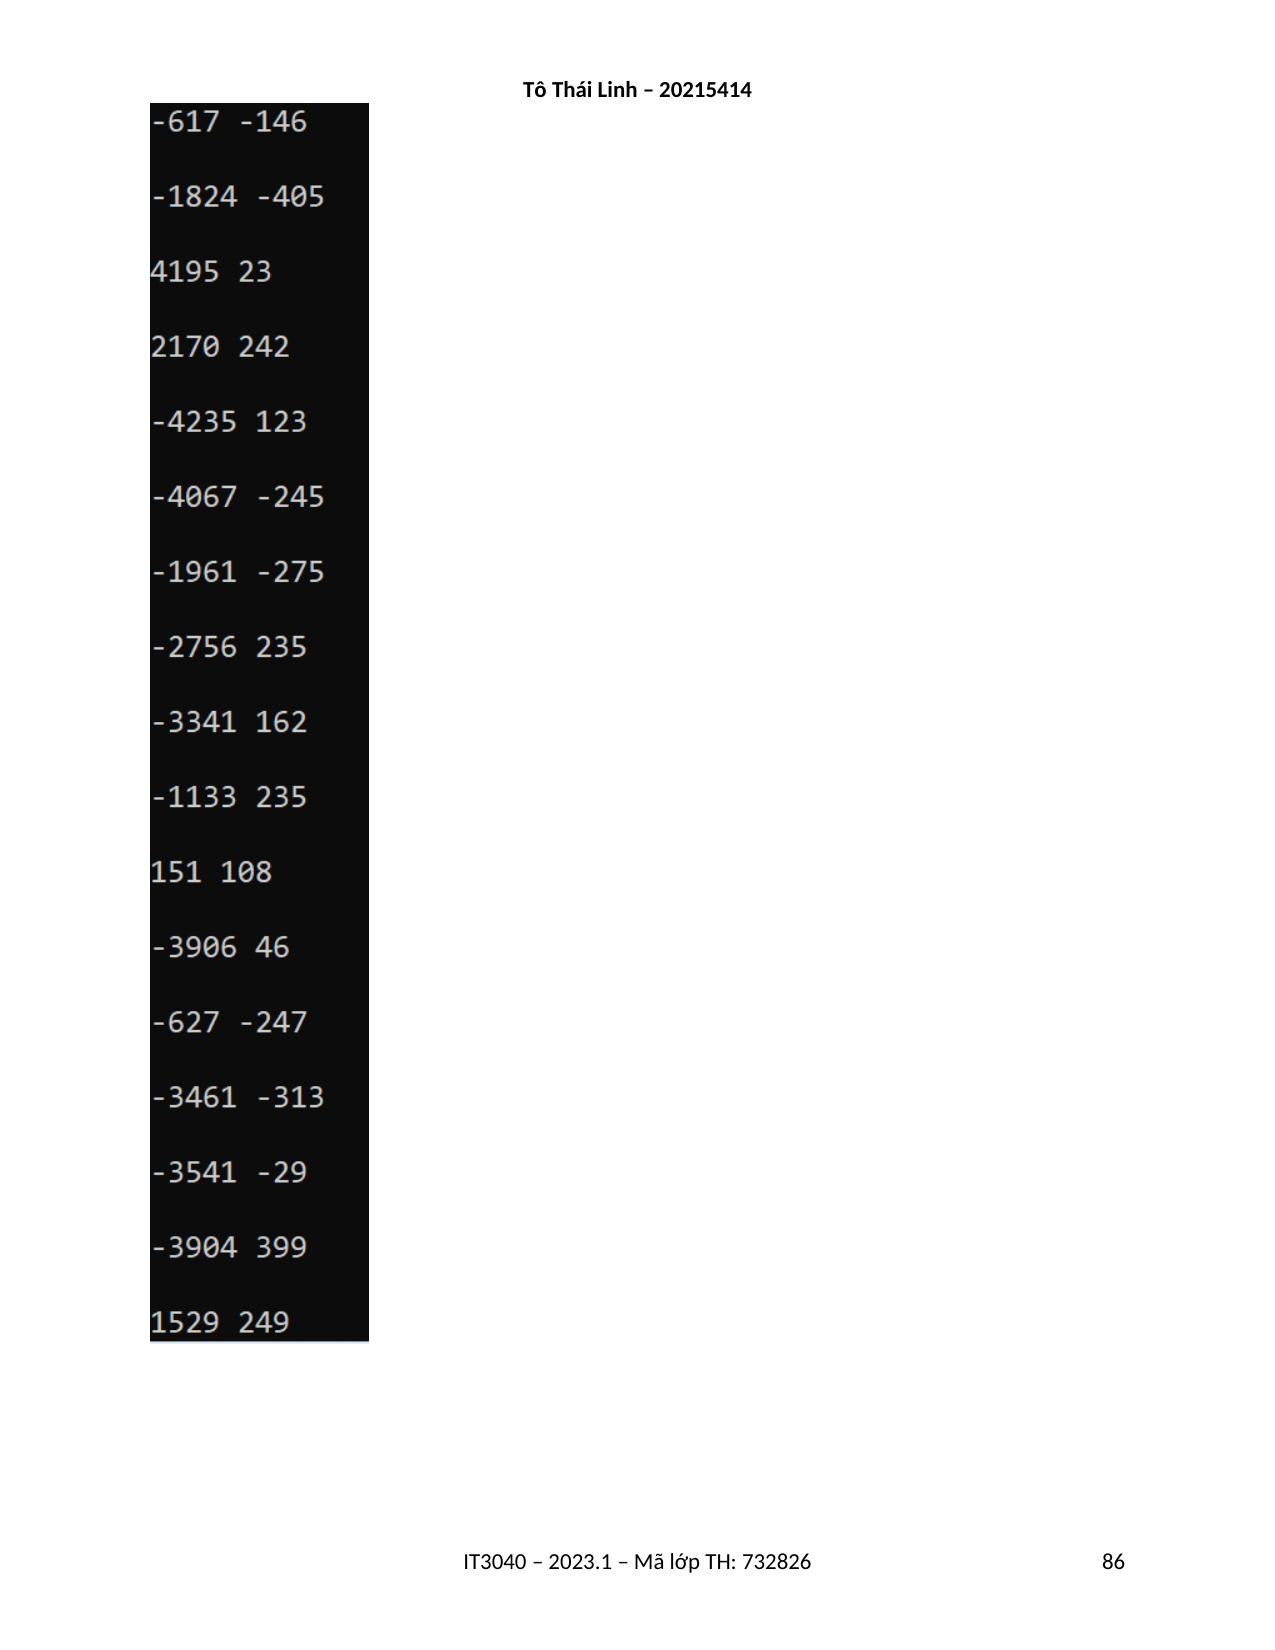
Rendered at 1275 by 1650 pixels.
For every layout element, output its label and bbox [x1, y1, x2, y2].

picture [150, 103, 369, 1344]
